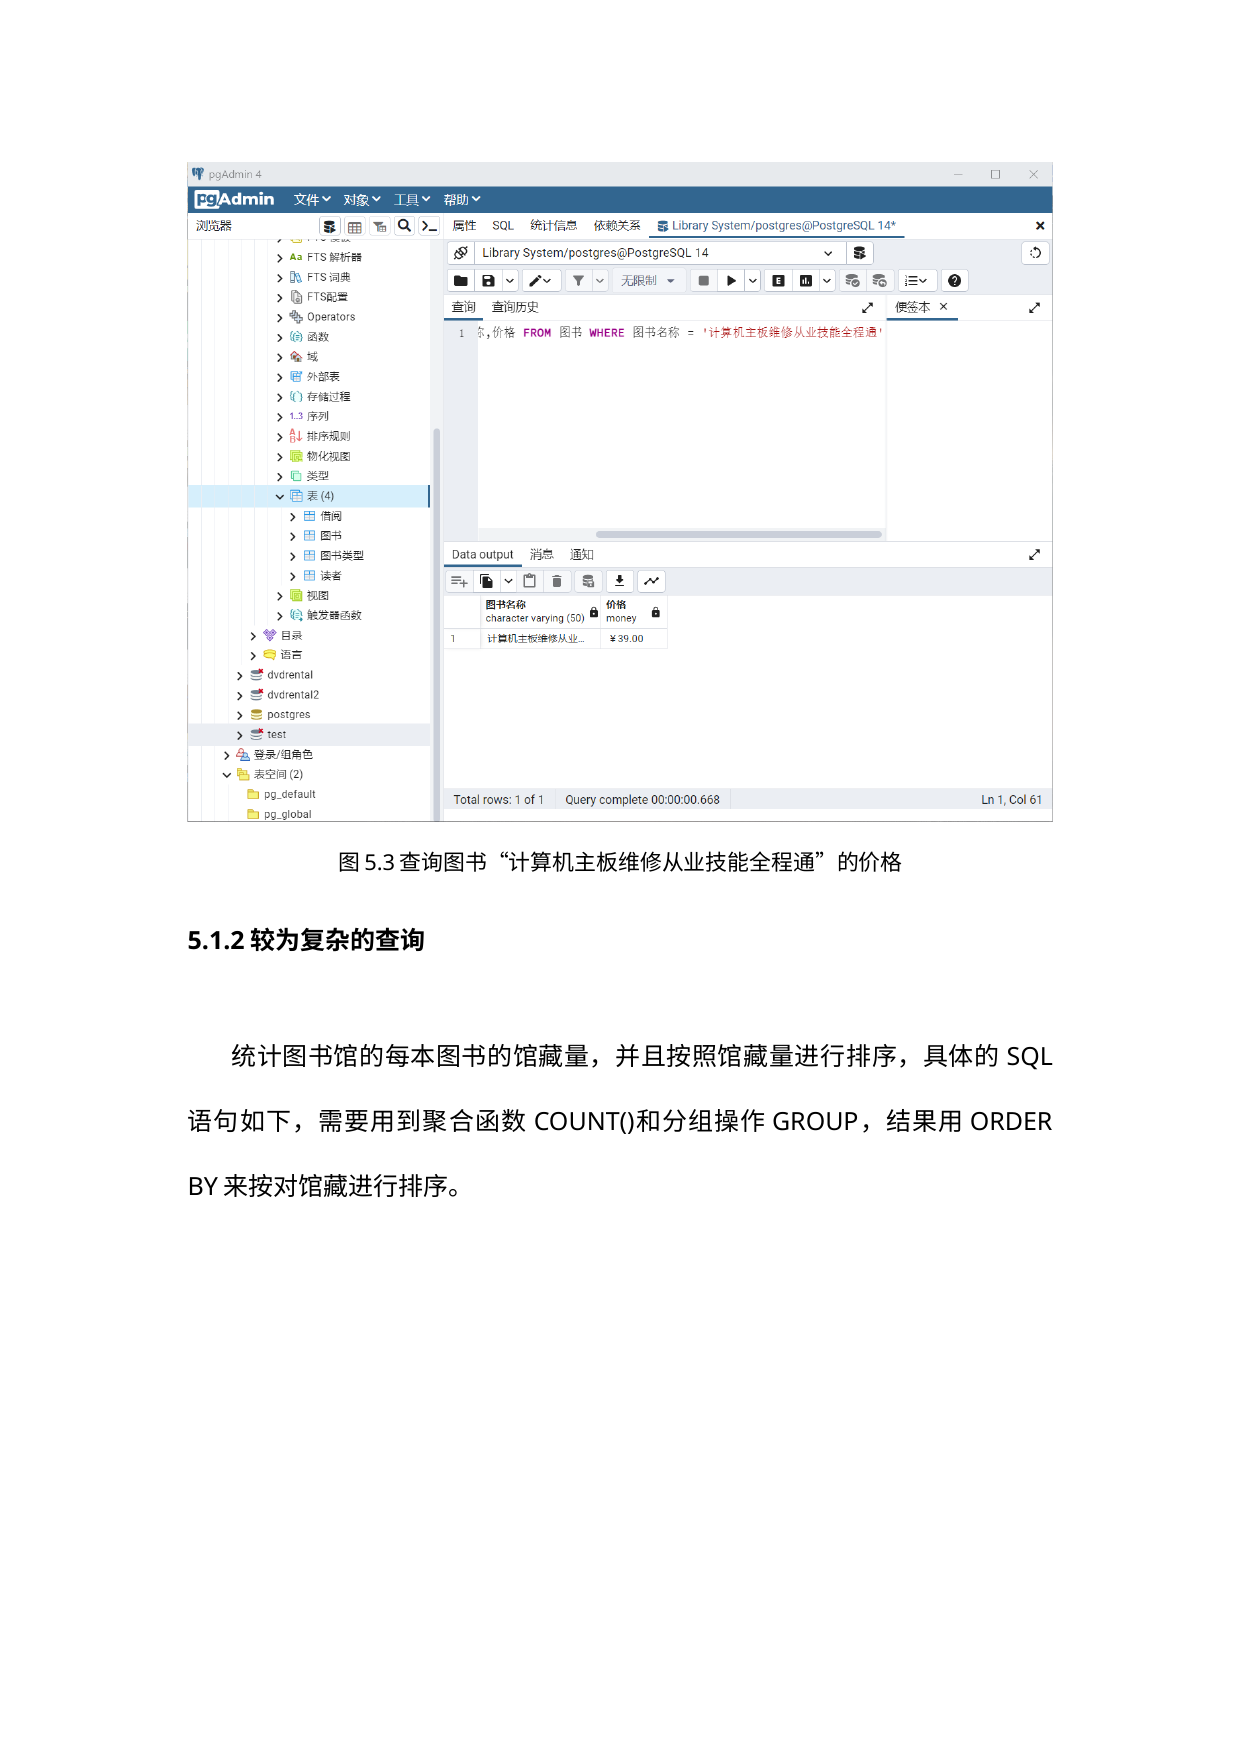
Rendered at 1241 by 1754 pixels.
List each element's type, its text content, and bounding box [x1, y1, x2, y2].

text 图5.3查询图书“计算机主板维修从业技能全程通”的价格 [187, 844, 1053, 877]
subtitle 5.1.2较为复杂的查询 [187, 906, 1053, 971]
picture [187, 162, 1053, 822]
text 统计图书馆的每本图书的馆藏量，并且按照馆藏量进行排序，具体的SQL语句如下，需要用到聚合函数COUNT()和分组操作GROUP，结果用ORDER BY来按对馆藏进行排序。 [187, 1022, 1053, 1217]
